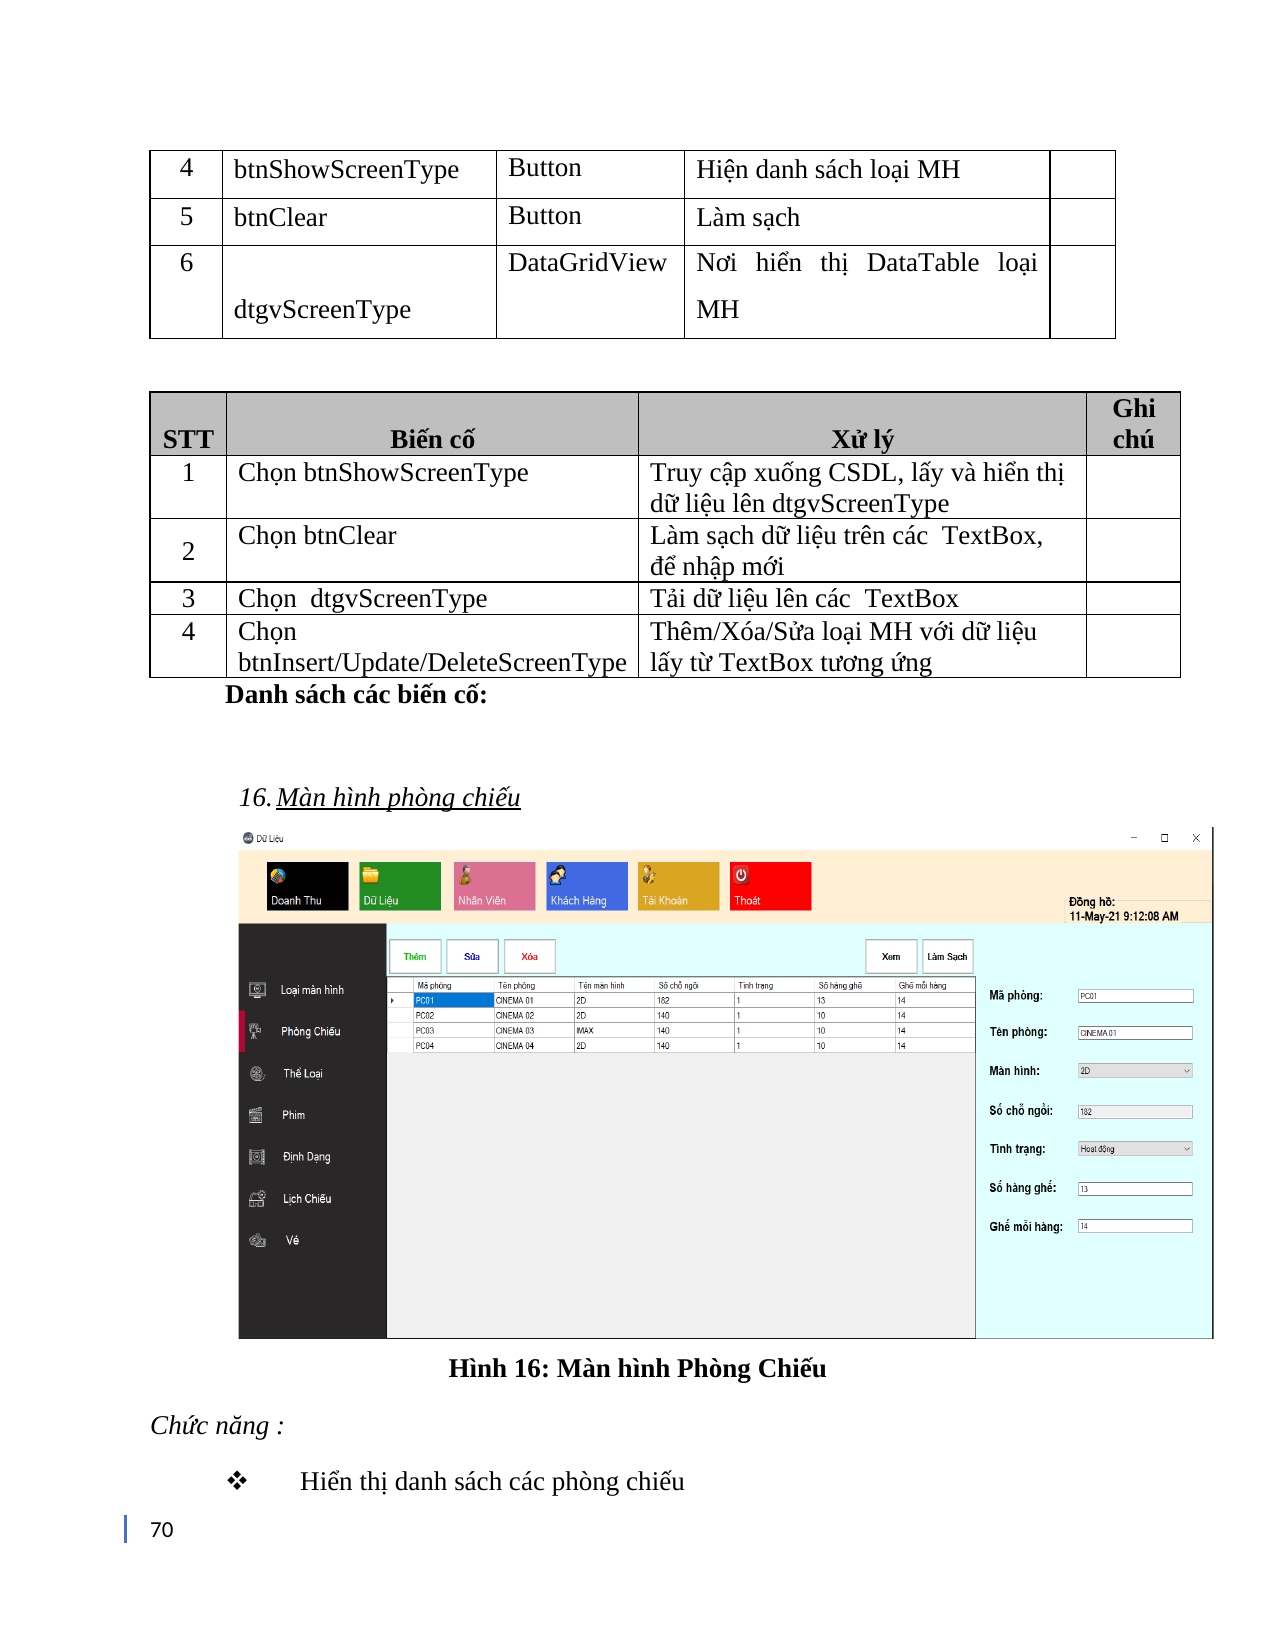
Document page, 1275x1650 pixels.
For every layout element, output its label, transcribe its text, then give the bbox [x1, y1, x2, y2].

text Hình 16: Màn hình Phòng Chiếu [150, 1352, 1125, 1383]
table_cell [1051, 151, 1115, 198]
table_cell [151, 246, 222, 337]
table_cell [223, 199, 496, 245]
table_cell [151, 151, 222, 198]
list Màn hình phòng chiếu [239, 781, 1125, 812]
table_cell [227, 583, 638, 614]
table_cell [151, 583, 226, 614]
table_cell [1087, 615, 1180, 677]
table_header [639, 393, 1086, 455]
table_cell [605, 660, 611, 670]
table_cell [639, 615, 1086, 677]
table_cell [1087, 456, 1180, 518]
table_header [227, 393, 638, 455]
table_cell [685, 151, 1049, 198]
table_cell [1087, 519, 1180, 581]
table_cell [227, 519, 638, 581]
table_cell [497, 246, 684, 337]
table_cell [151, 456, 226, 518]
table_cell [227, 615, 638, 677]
text Chức năng : [150, 1409, 1125, 1440]
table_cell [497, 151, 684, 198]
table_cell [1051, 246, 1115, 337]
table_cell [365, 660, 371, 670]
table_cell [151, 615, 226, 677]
picture [238, 827, 1214, 1339]
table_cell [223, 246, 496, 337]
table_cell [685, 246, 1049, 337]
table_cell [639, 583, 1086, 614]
text Danh sách các biến cố: [150, 678, 1125, 709]
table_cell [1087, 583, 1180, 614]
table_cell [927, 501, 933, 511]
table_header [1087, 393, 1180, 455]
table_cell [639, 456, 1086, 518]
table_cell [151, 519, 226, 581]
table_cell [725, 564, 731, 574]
list Hiển thị danh sách các phòng chiếu [225, 1465, 1125, 1497]
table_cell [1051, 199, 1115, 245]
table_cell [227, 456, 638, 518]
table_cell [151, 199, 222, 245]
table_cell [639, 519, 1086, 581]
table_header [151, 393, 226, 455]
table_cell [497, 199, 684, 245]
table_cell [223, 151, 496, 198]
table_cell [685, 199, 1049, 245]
